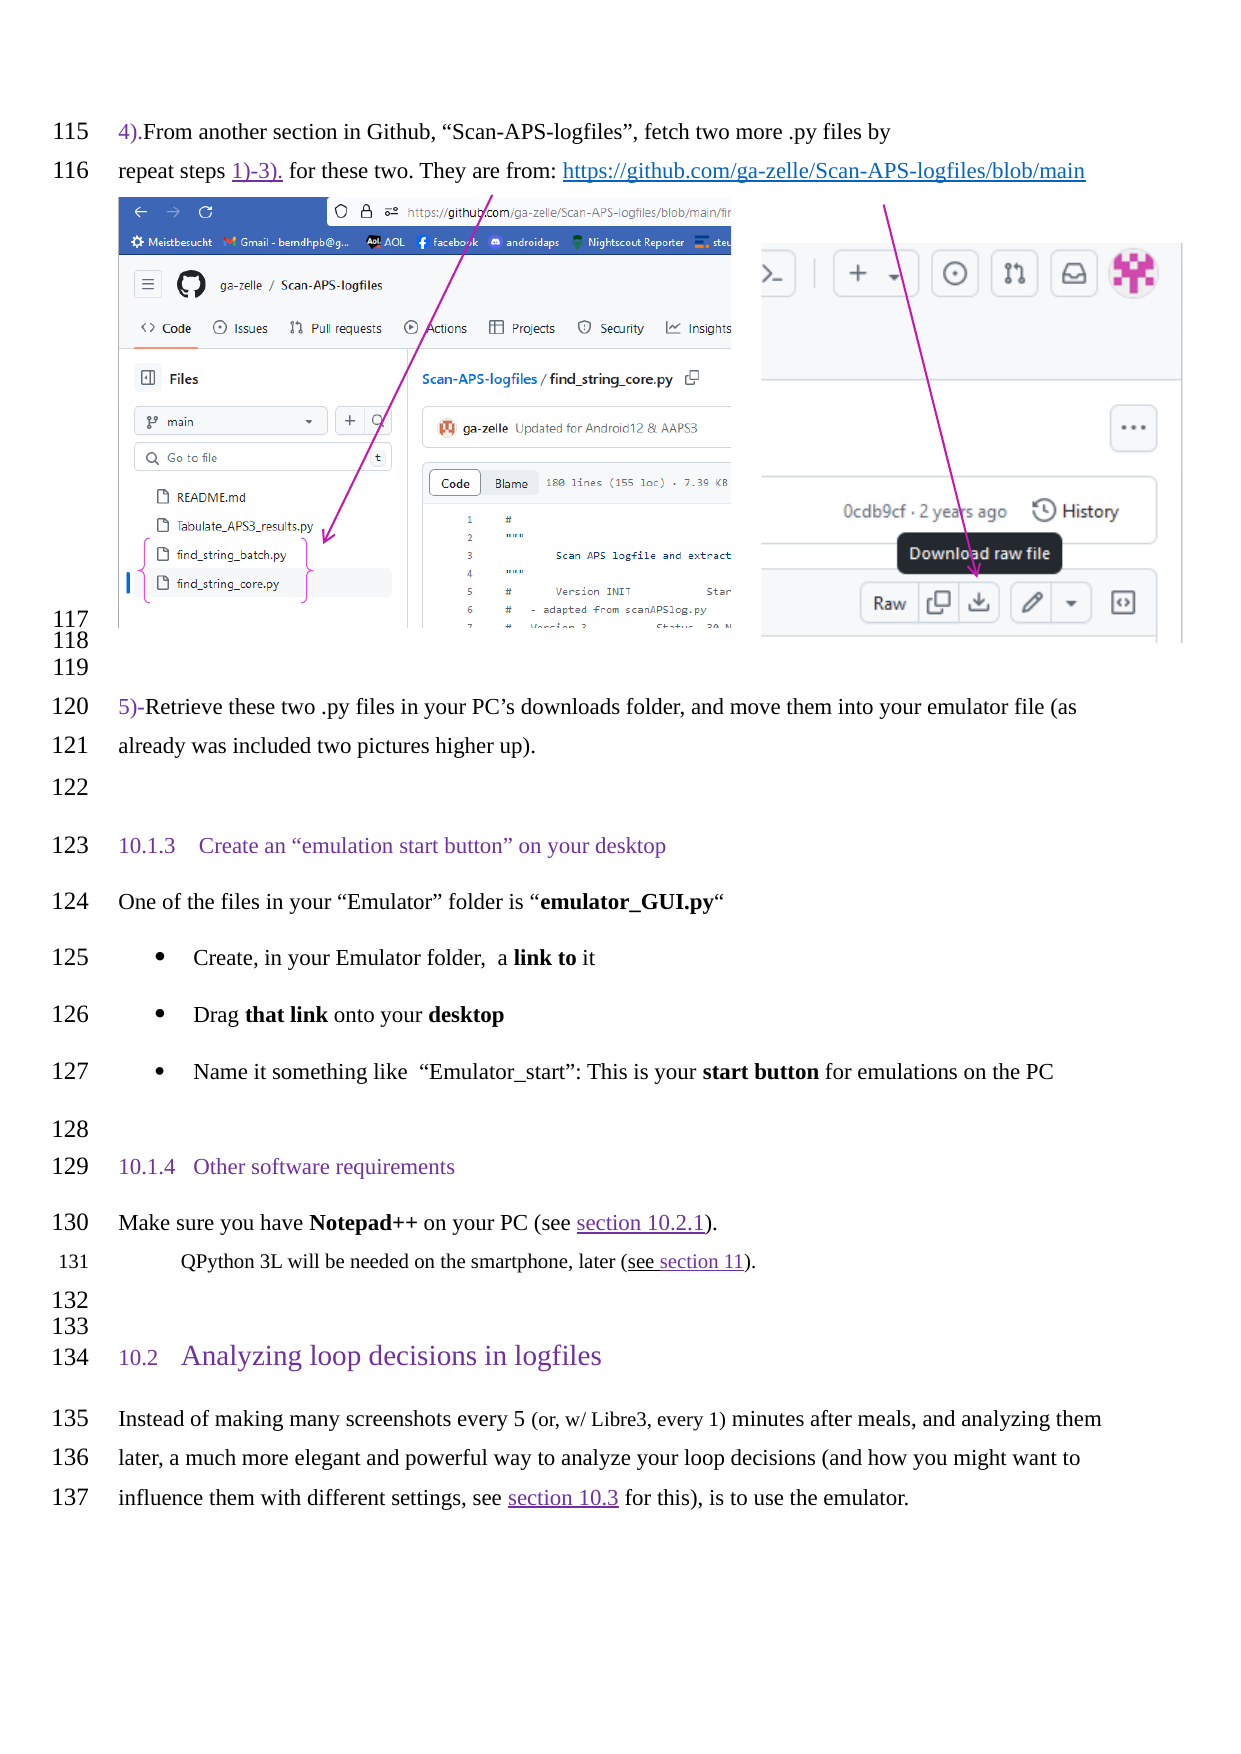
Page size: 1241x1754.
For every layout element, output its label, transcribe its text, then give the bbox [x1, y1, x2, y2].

list One of the files in your “Emulator” folder is “emulator_GUI.py“ [118, 888, 1122, 914]
picture [118, 197, 732, 628]
text 5)-Retrieve these two .py files in your PC’s downloads folder, and move them into your emulator file (as already was included two pictures higher up). [118, 693, 1122, 759]
list Analyzing loop decisions in logfiles [118, 1338, 1122, 1371]
list Other software requirements [118, 1153, 1122, 1180]
list Drag that link onto your desktop [156, 1001, 1122, 1028]
picture [761, 243, 1183, 643]
text Instead of making many screenshots every 5 (or, w/ Libre3, every 1) minutes after meals, and analyzing them later, a much more elegant and powerful way to analyze your loop decisions (and how you might want to influence them with different settings, see section 10.3 for this), is to use the emulator. [118, 1405, 1122, 1510]
text Make sure you have Notepad++ on your PC (see section 10.2.1). [118, 1209, 1122, 1236]
text repeat steps 1)-3). for these two. They are from: https://github.com/ga-zelle/Scan-APS-logfiles/blob/main [118, 158, 1122, 184]
text 4).From another section in Github, “Scan-APS-logfiles”, fetch two more .py files by [118, 118, 1122, 144]
text QPython 3L will be needed on the smartphone, later (see section 11). [181, 1249, 1122, 1273]
list Create an “emulation start button” on your desktop [118, 832, 1122, 858]
list Create, in your Emulator folder, a link to it [156, 944, 1122, 971]
list Name it something like “Emulator_start”: This is your start button for emulations on the PC [156, 1058, 1122, 1084]
